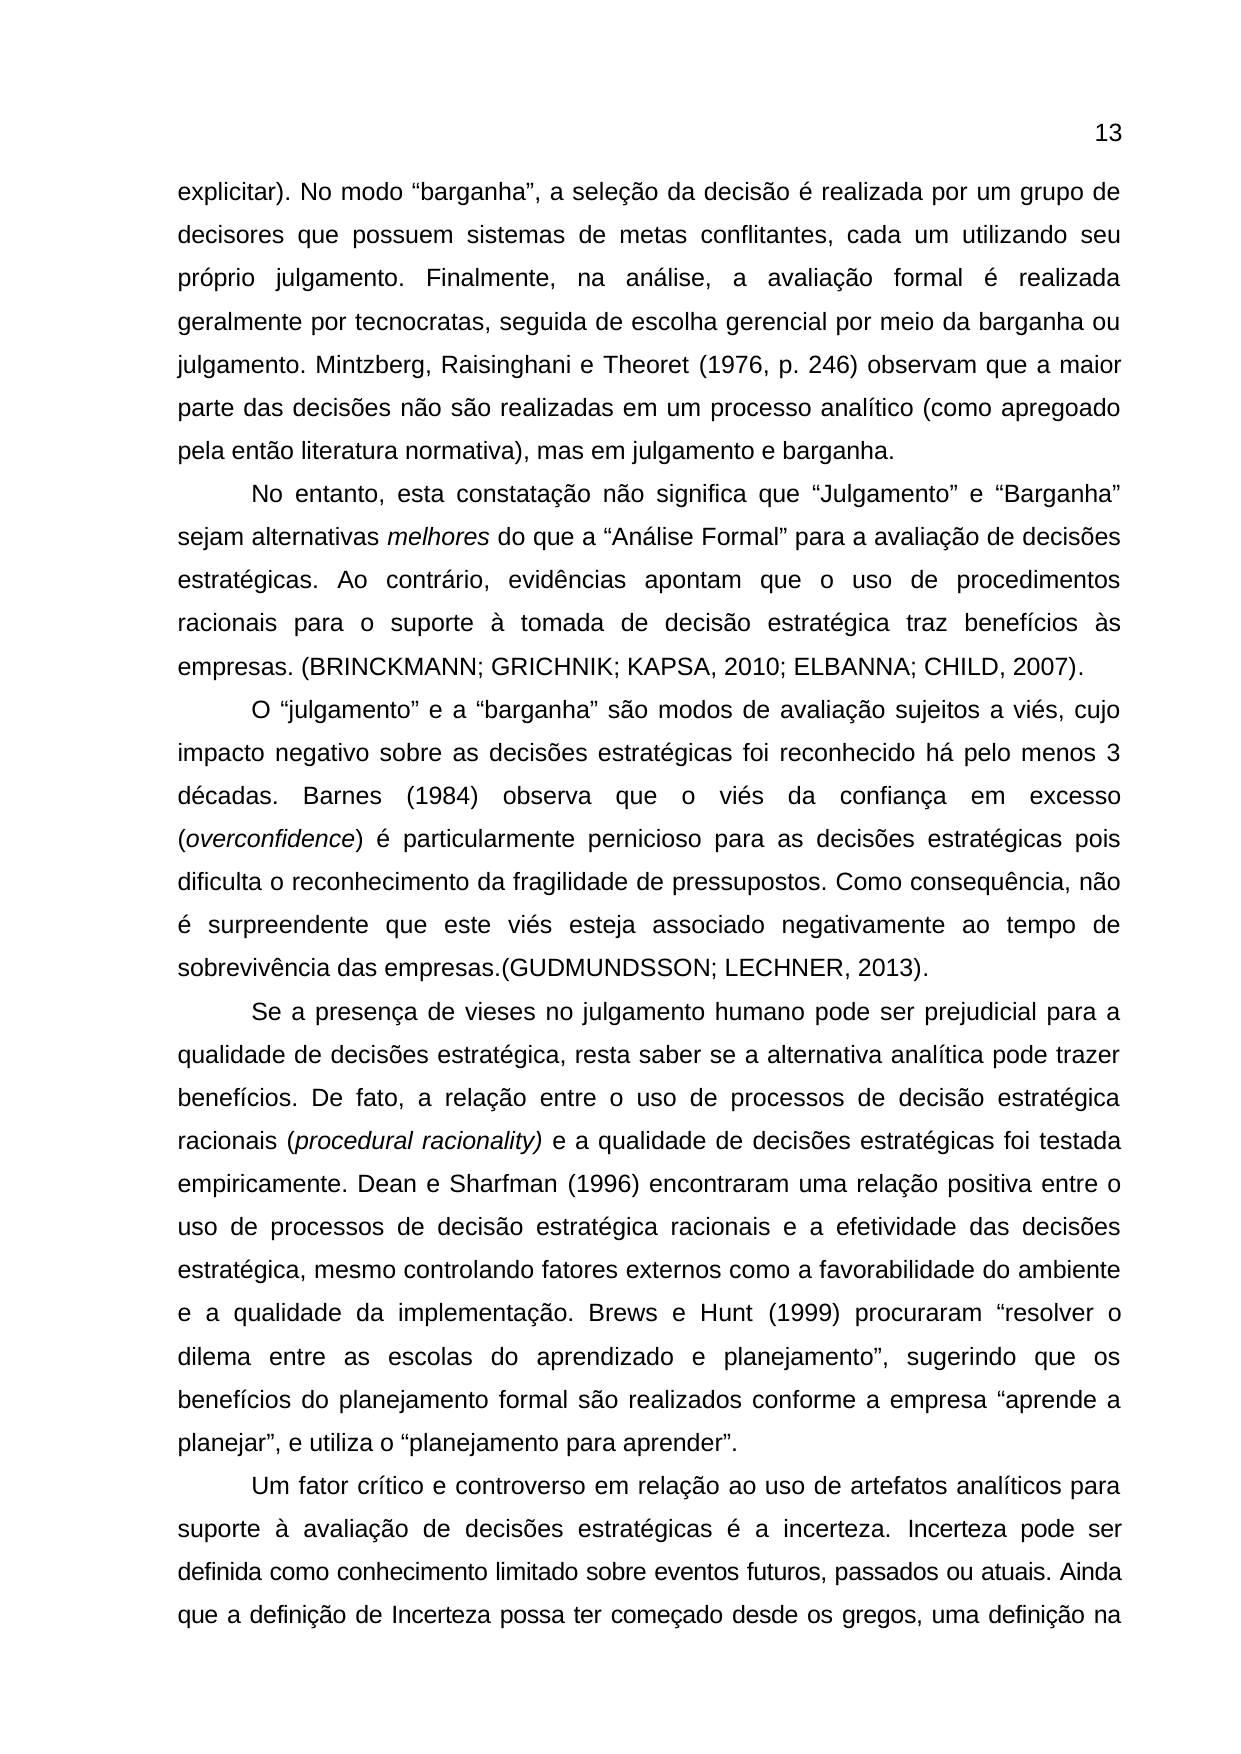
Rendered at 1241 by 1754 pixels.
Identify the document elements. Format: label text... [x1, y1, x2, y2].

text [177, 1471, 1122, 1629]
text Se a presença de vieses no julgamento humano pode ser prejudicial para a qualidade de decisões estratégica, resta saber se a alternativa analítica pode trazer benefícios. De fato, a relação entre o uso de processos de decisão estratégica racionais (procedural racionality) e a qualidade de decisões estratégicas foi testada empiricamente. Dean e Sharfman (1996) encontraram uma relação positiva entre o uso de processos de decisão estratégica racionais e a efetividade das decisões estratégica, mesmo controlando fatores externos como a favorabilidade do ambiente e a qualidade da implementação. Brews e Hunt (1999) procuraram “resolver o dilema entre as escolas do aprendizado e planejamento”, sugerindo que os benefícios do planejamento formal são realizados conforme a empresa “aprende a planejar”, e utiliza o “planejamento para aprender”. [177, 997, 1122, 1457]
text No entanto, esta constatação não significa que “Julgamento” e “Barganha” sejam alternativas melhores do que a “Análise Formal” para a avaliação de decisões estratégicas. Ao contrário, evidências apontam que o uso de procedimentos racionais para o suporte à tomada de decisão estratégica traz benefícios às empresas. (BRINCKMANN; GRICHNIK; KAPSA, 2010; ELBANNA; CHILD, 2007). [177, 479, 1122, 680]
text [177, 177, 1122, 465]
text O “julgamento” e a “barganha” são modos de avaliação sujeitos a viés, cujo impacto negativo sobre as decisões estratégicas foi reconhecido há pelo menos 3 décadas. Barnes (1984) observa que o viés da confiança em excesso (overconfidence) é particularmente pernicioso para as decisões estratégicas pois dificulta o reconhecimento da fragilidade de pressupostos. Como consequência, não é surpreendente que este viés esteja associado negativamente ao tempo de sobrevivência das empresas.(GUDMUNDSSON; LECHNER, 2013). [177, 695, 1122, 982]
